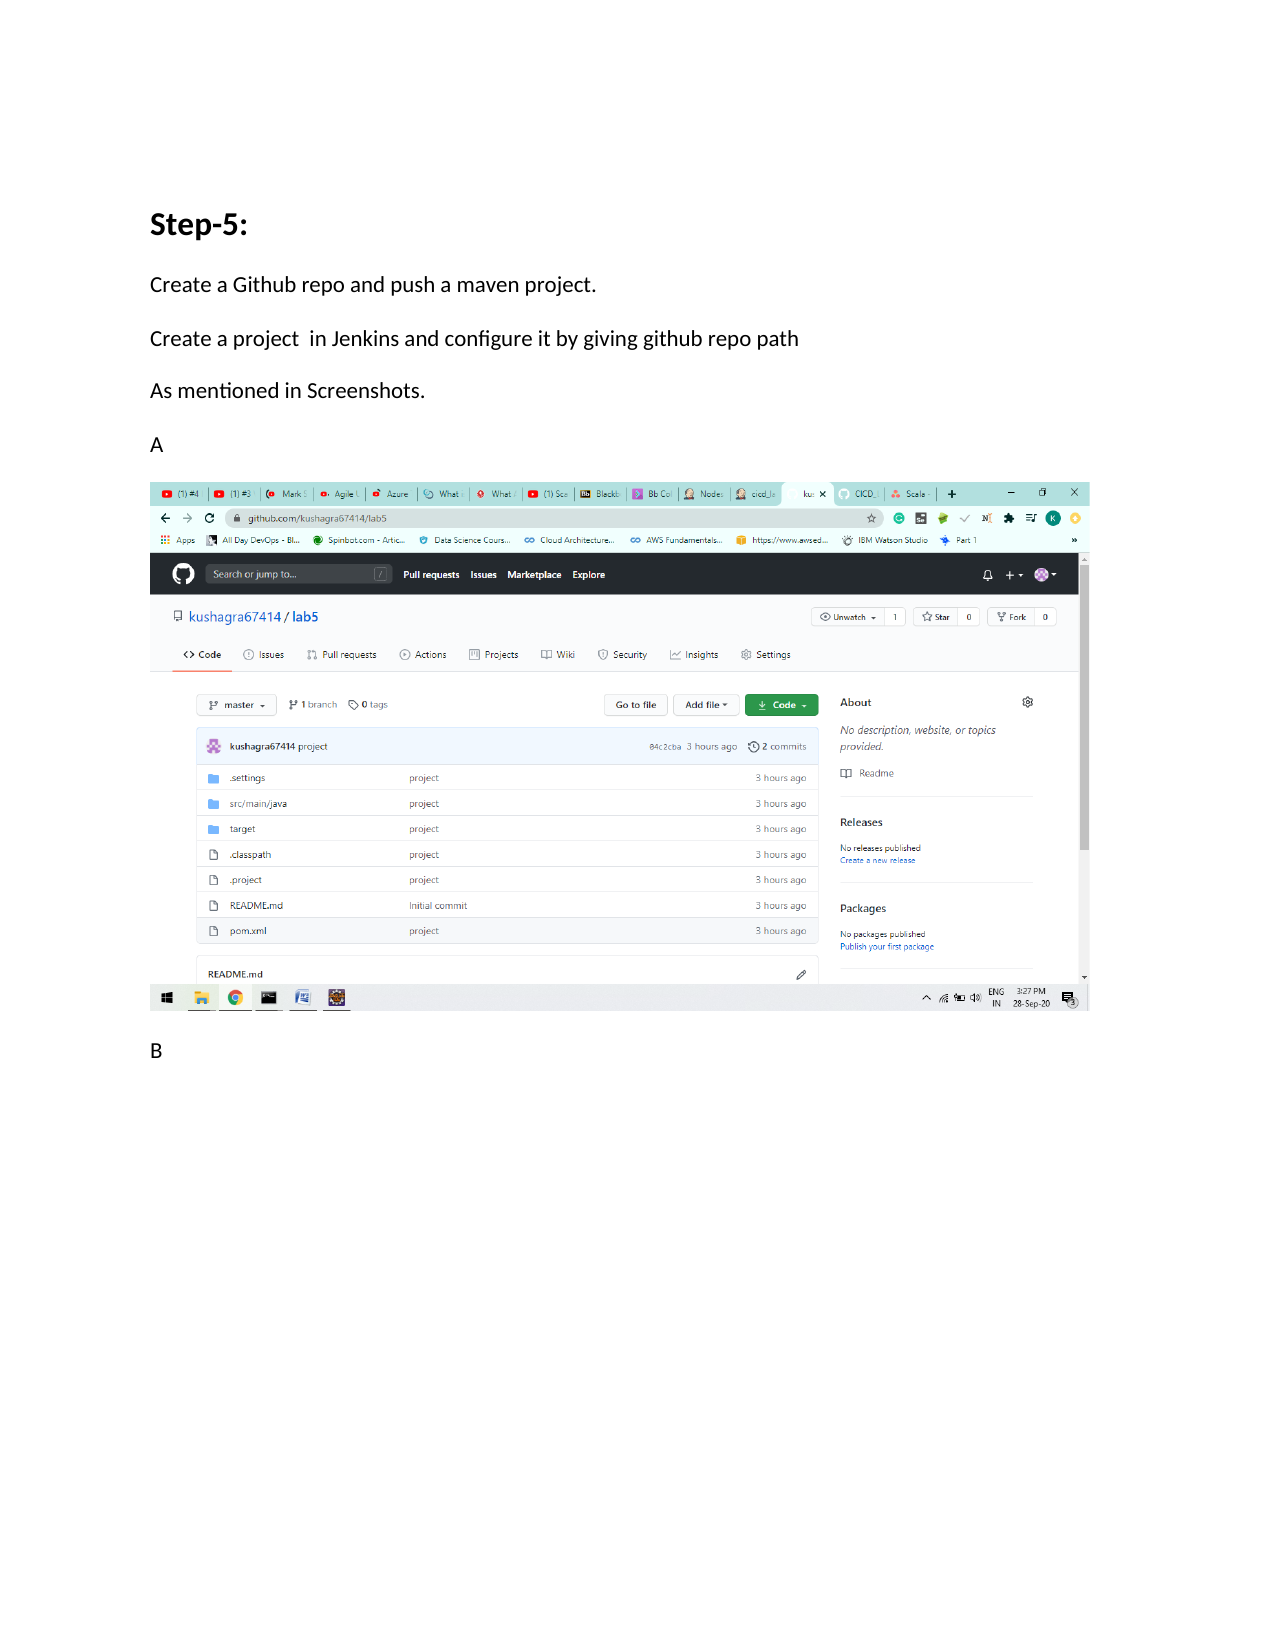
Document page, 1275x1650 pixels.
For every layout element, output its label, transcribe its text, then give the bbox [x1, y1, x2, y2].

text Step-5: [150, 203, 1125, 244]
text B [150, 1036, 1125, 1064]
text Create a project in Jenkins and configure it by giving github repo path [150, 324, 1125, 352]
text Create a Github repo and push a maven project. [150, 271, 1125, 299]
text As mentioned in Screenshots. [150, 377, 1125, 405]
text A [150, 430, 1125, 458]
picture [150, 482, 1090, 1011]
